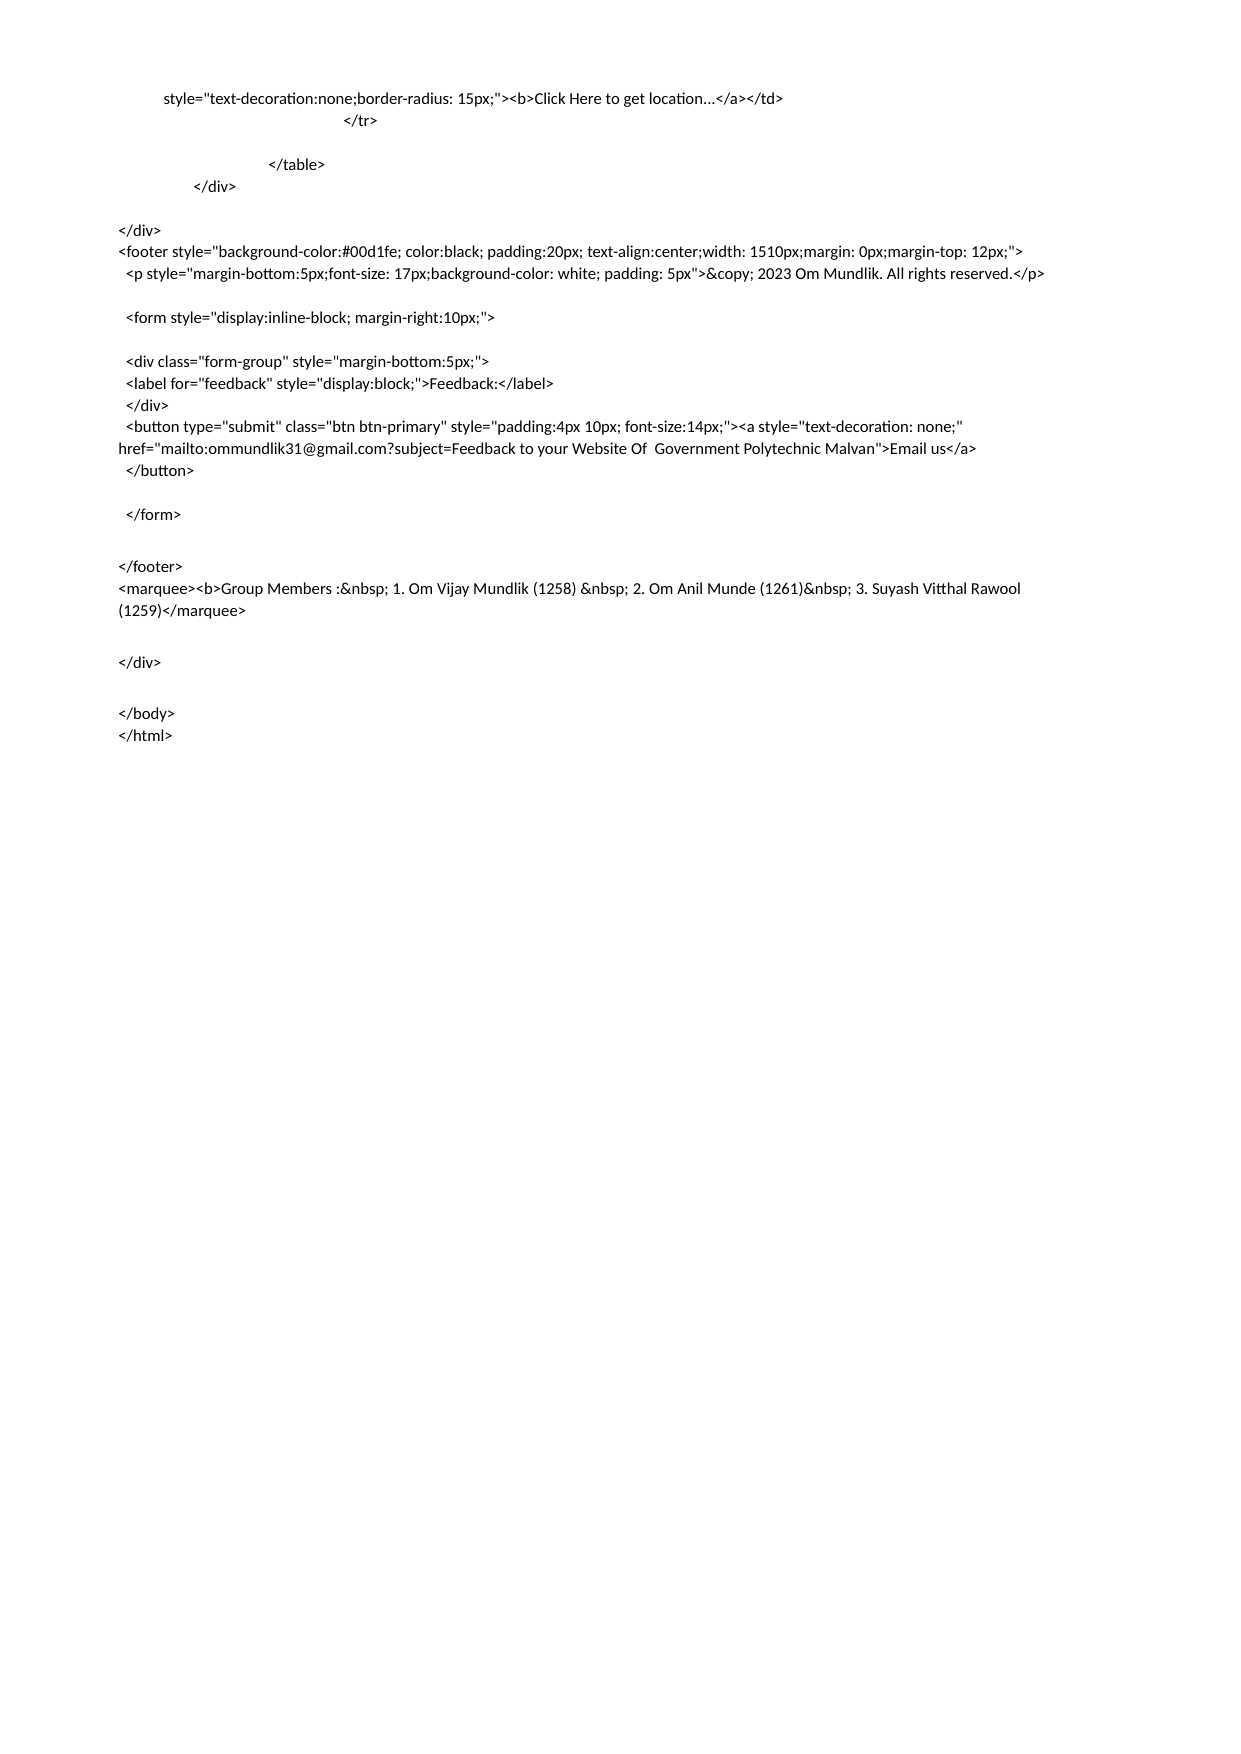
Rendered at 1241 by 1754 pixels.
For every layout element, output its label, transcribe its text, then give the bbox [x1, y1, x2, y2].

list </table> [118, 154, 1122, 174]
list <label for="feedback" style="display:block;">Feedback:</label> [118, 373, 1122, 393]
list </div> [118, 395, 1122, 415]
list <form style="display:inline-block; margin-right:10px;"> [118, 307, 1122, 328]
list </html> [118, 726, 1122, 746]
list </button> [118, 461, 1122, 481]
list </div> [118, 176, 1122, 196]
list </form> [118, 504, 1122, 524]
list style="text-decoration:none;border-radius: 15px;"><b>Click Here to get location...</a></td> [118, 89, 1122, 109]
list </tr> [118, 111, 1122, 131]
list <marquee><b>Group Members :&nbsp; 1. Om Vijay Mundlik (1258) &nbsp; 2. Om Anil Munde (1261)&nbsp; 3. Suyash Vitthal Rawool (1259)</marquee> [118, 578, 1122, 620]
list </div> [118, 220, 1122, 240]
list </body> [118, 704, 1122, 724]
list <button type="submit" class="btn btn-primary" style="padding:4px 10px; font-size:14px;"><a style="text-decoration: none;" href="mailto:ommundlik31@gmail.com?subject=Feedback to your Website Of Government Polytechnic Malvan">Email us</a> [118, 417, 1122, 459]
list </div> [118, 652, 1122, 672]
list </footer> [118, 556, 1122, 577]
list <div class="form-group" style="margin-bottom:5px;"> [118, 351, 1122, 371]
list <footer style="background-color:#00d1fe; color:black; padding:20px; text-align:center;width: 1510px;margin: 0px;margin-top: 12px;"> [118, 242, 1122, 262]
list <p style="margin-bottom:5px;font-size: 17px;background-color: white; padding: 5px">&copy; 2023 Om Mundlik. All rights reserved.</p> [118, 264, 1122, 284]
